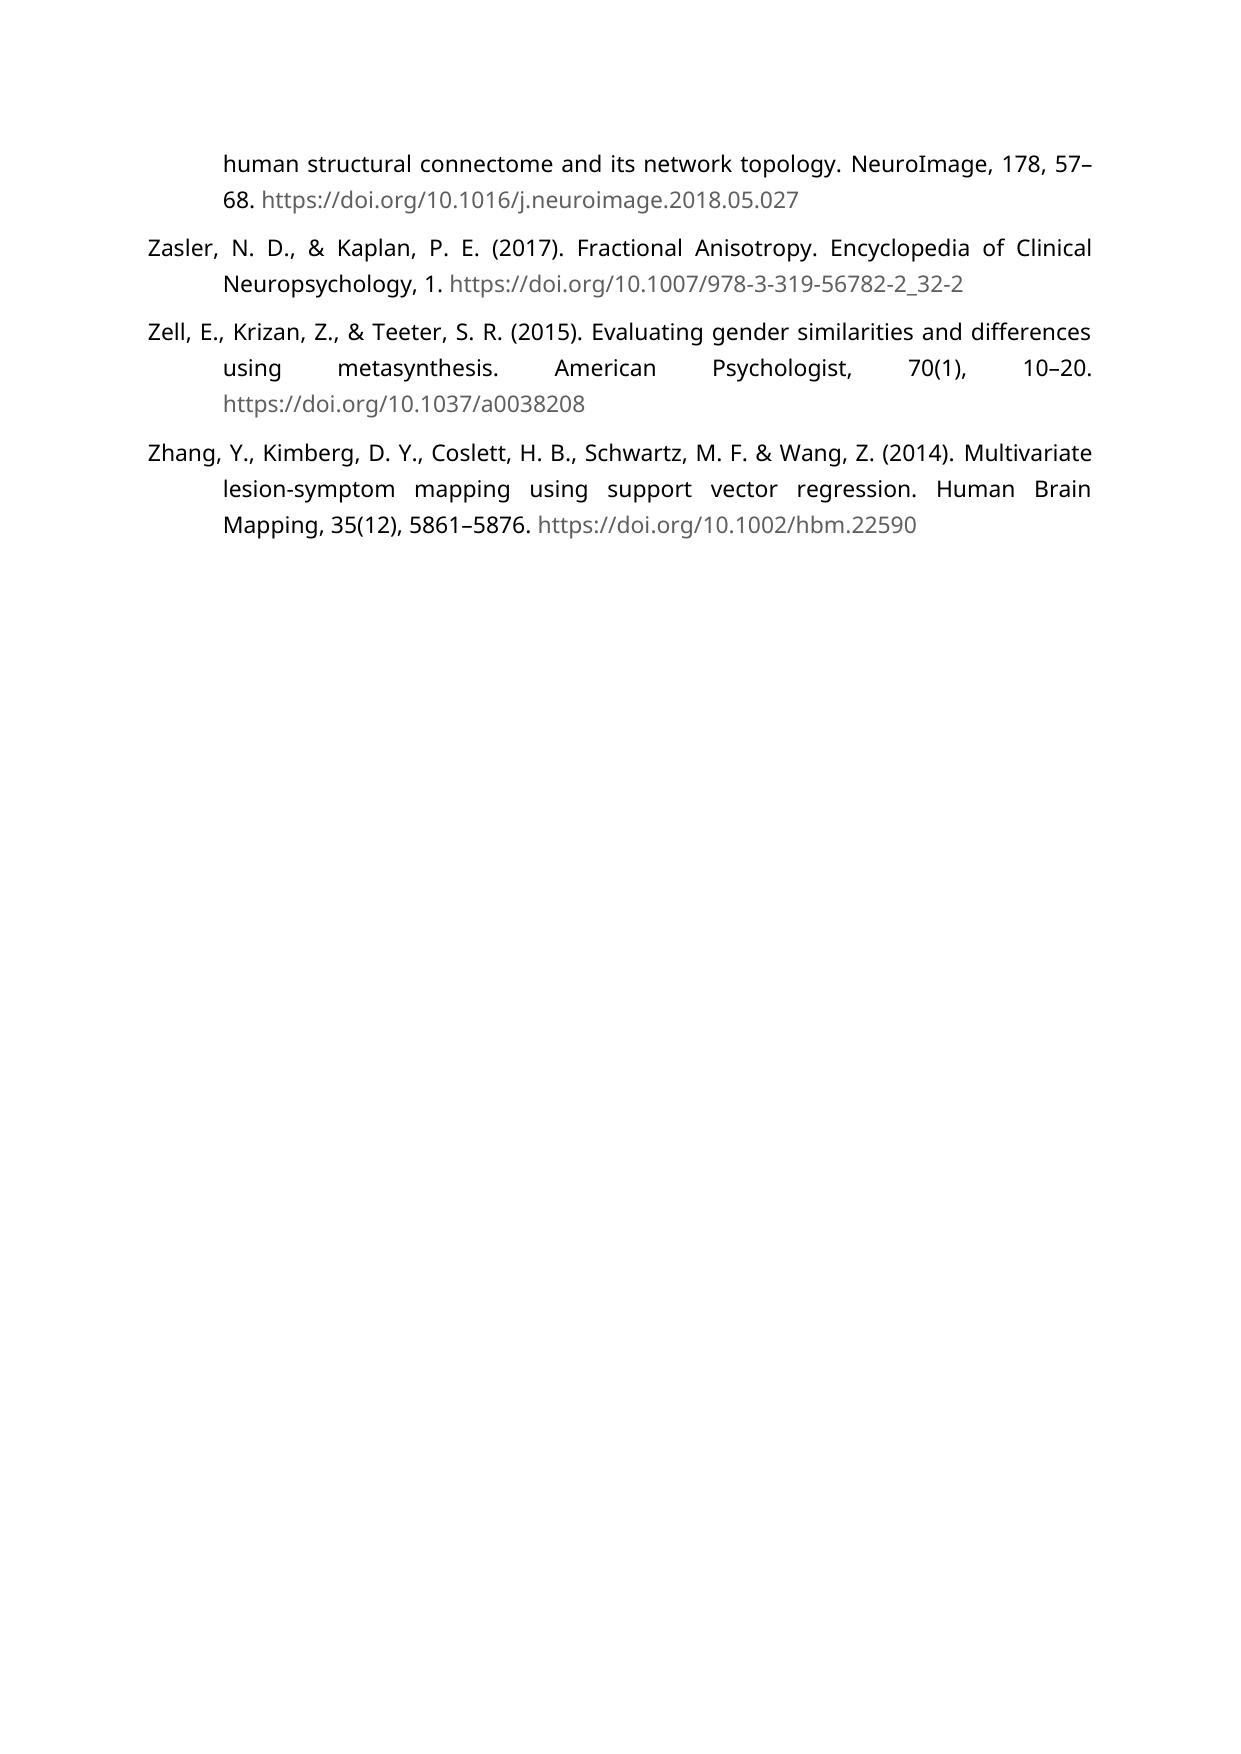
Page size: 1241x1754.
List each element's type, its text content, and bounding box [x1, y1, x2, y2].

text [148, 148, 1093, 215]
text Zasler, N. D., & Kaplan, P. E. (2017). Fractional Anisotropy. Encyclopedia of Clinical Neuropsychology, 1. https://doi.org/10.1007/978-3-319-56782-2_32-2 [148, 232, 1093, 299]
text Zhang, Y., Kimberg, D. Y., Coslett, H. B., Schwartz, M. F. & Wang, Z. (2014). Multivariate lesion-symptom mapping using support vector regression. Human Brain Mapping, 35(12), 5861–5876. https://doi.org/10.1002/hbm.22590 [148, 437, 1093, 540]
text Zell, E., Krizan, Z., & Teeter, S. R. (2015). Evaluating gender similarities and differences using metasynthesis. American Psychologist, 70(1), 10–20. https://doi.org/10.1037/a0038208 [148, 316, 1093, 419]
